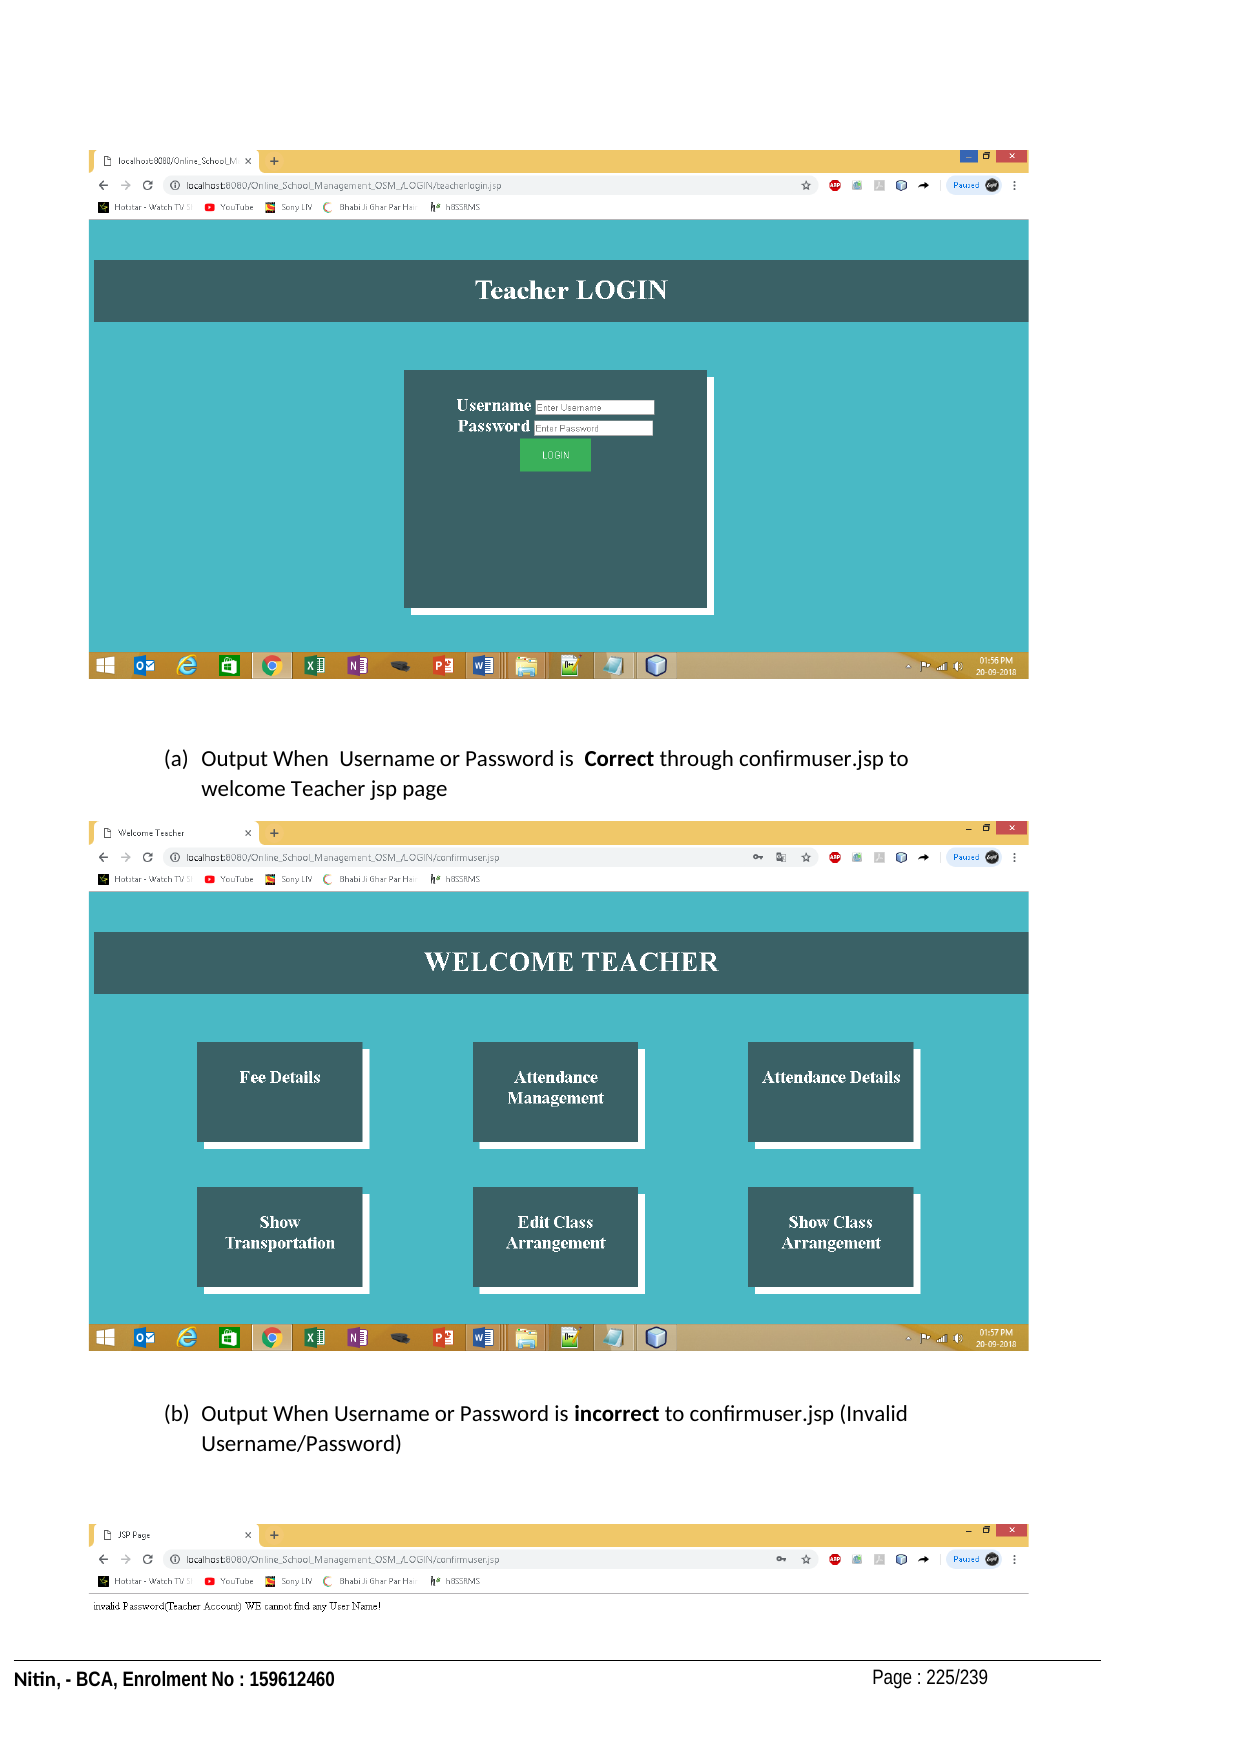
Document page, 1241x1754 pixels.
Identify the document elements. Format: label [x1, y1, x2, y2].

picture [88, 1524, 1029, 1660]
picture [88, 150, 1029, 679]
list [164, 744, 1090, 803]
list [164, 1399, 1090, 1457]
picture [88, 1661, 1029, 1754]
picture [88, 821, 1029, 1351]
